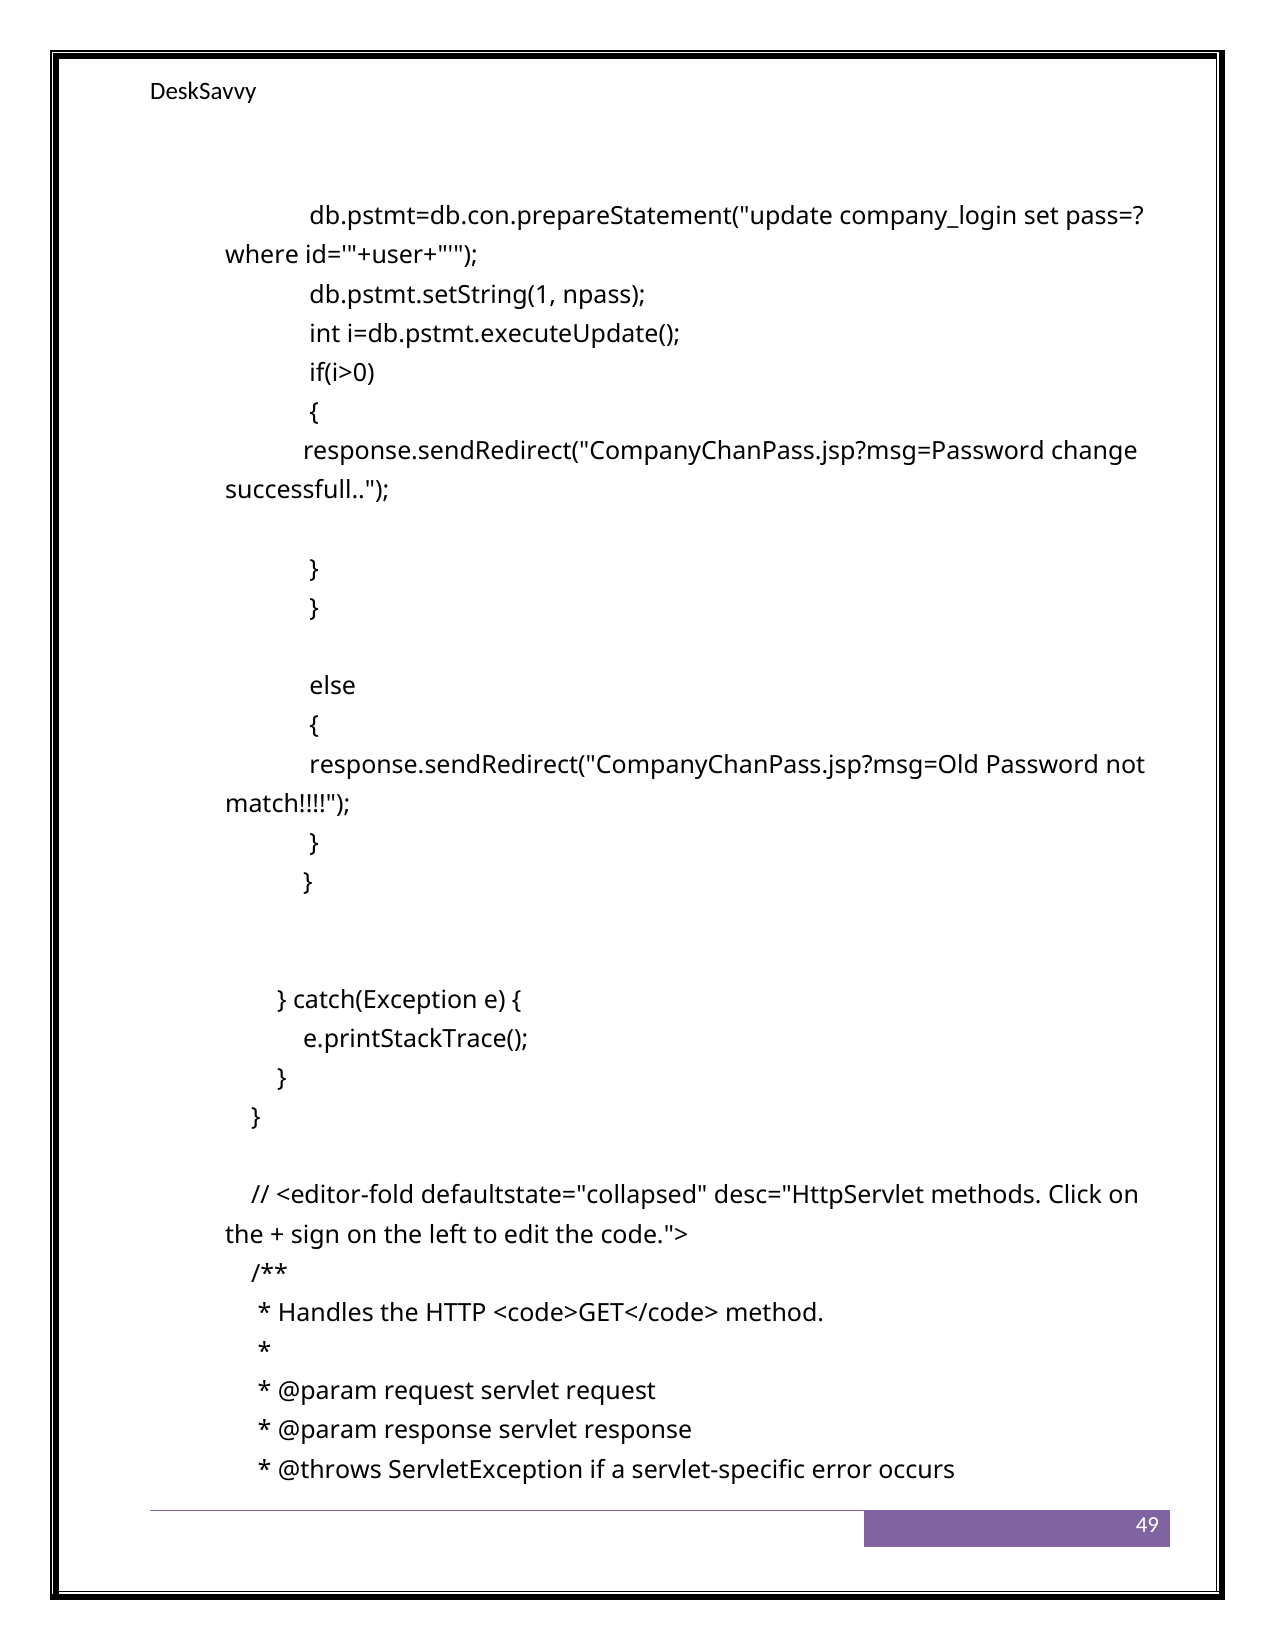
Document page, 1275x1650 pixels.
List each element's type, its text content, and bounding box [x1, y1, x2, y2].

list /** [225, 1256, 1170, 1289]
list else [225, 668, 1170, 702]
list if(i>0) [225, 355, 1170, 389]
list { [225, 394, 1170, 428]
list * @throws ServletException if a servlet-specific error occurs [225, 1451, 1170, 1485]
list } [225, 825, 1170, 859]
list int i=db.pstmt.executeUpdate(); [225, 316, 1170, 349]
list * @param request servlet request [225, 1373, 1170, 1407]
list response.sendRedirect("CompanyChanPass.jsp?msg=Old Password not match!!!!"); [225, 746, 1170, 819]
list } [225, 864, 1170, 898]
list { [225, 707, 1170, 741]
list } [225, 590, 1170, 624]
list } [225, 1099, 1170, 1133]
list db.pstmt.setString(1, npass); [225, 276, 1170, 310]
list } [225, 1060, 1170, 1094]
list } [225, 551, 1170, 584]
list * @param response servlet response [225, 1412, 1170, 1446]
list * [225, 1334, 1170, 1368]
list // <editor-fold defaultstate="collapsed" desc="HttpServlet methods. Click on the + sign on the left to edit the code."> [225, 1177, 1170, 1250]
list response.sendRedirect("CompanyChanPass.jsp?msg=Password change successfull.."); [225, 433, 1170, 506]
list * Handles the HTTP <code>GET</code> method. [225, 1295, 1170, 1329]
list e.printStackTrace(); [225, 1021, 1170, 1054]
list db.pstmt=db.con.prepareStatement("update company_login set pass=? where id='"+user+"'"); [225, 198, 1170, 271]
list } catch(Exception e) { [225, 981, 1170, 1015]
